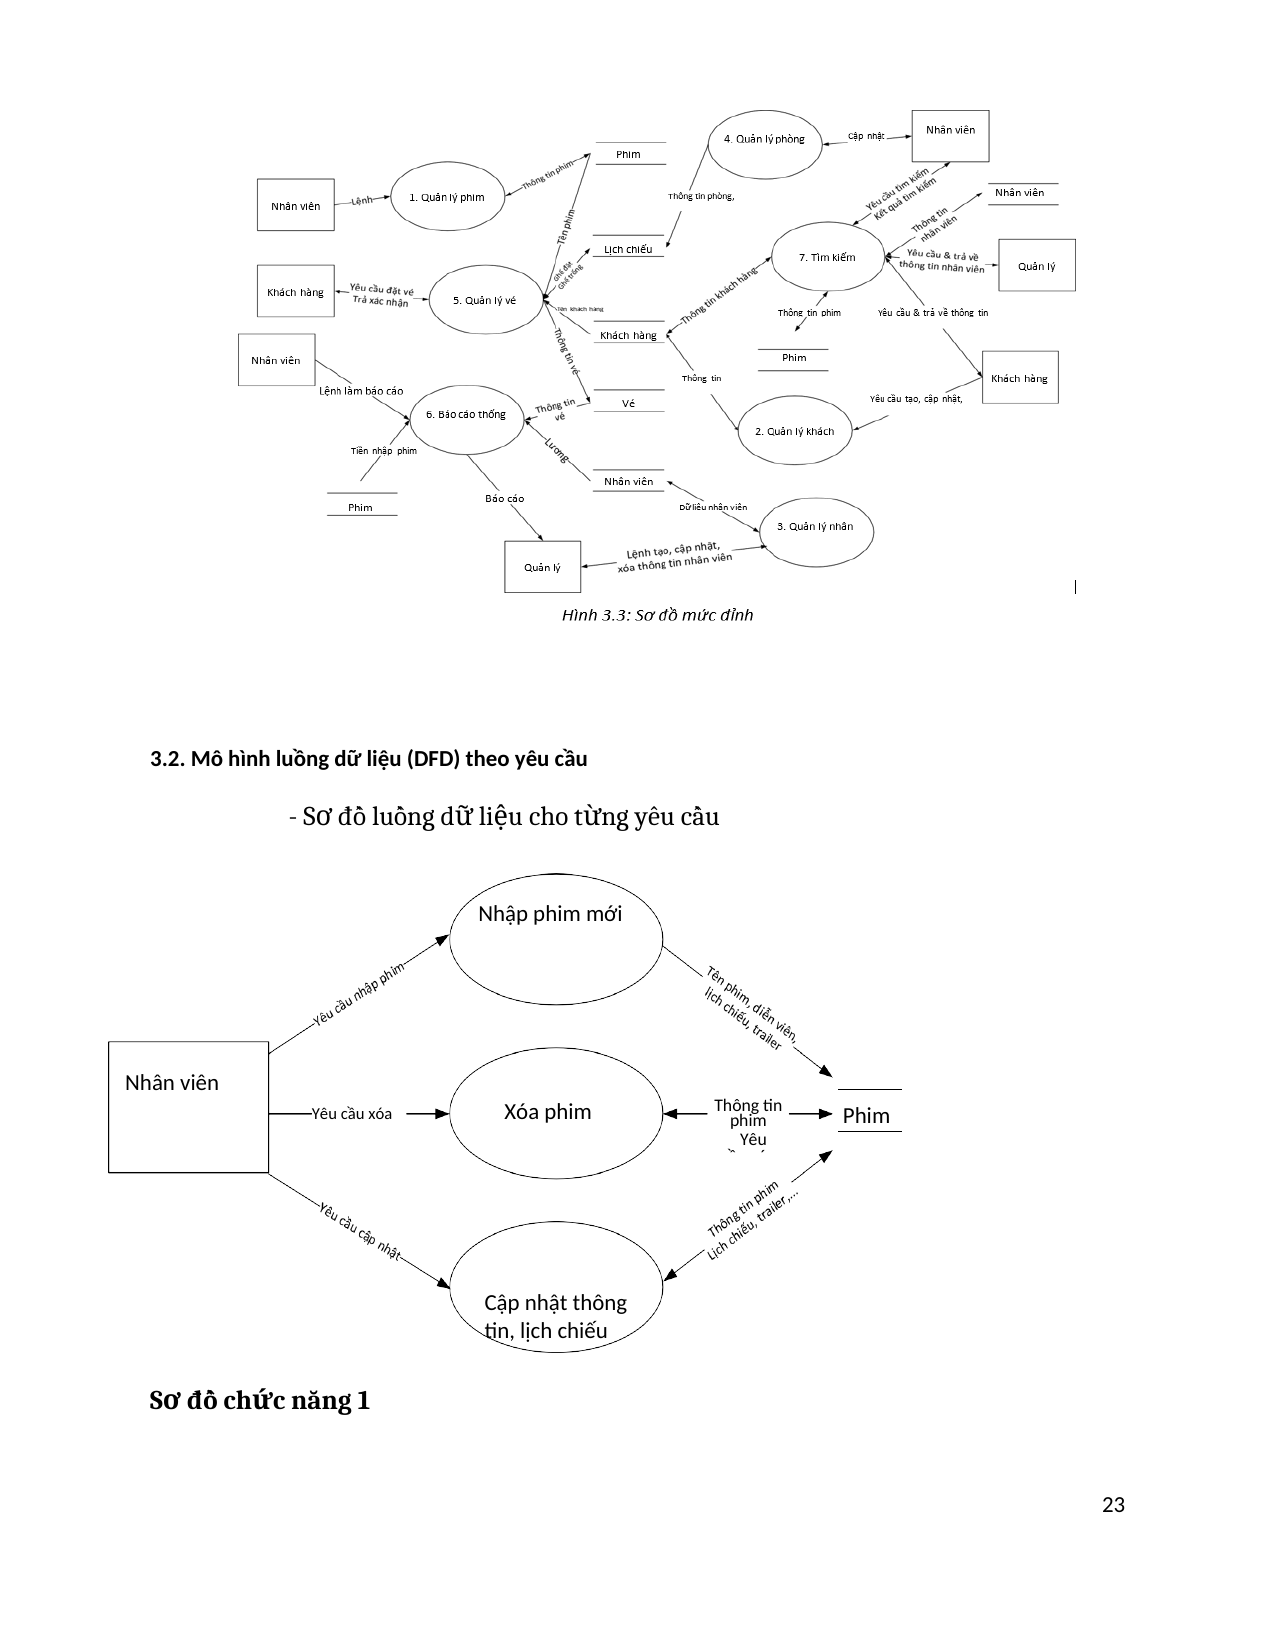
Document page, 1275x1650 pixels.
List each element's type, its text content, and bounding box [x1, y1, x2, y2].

subtitle 3.2. Mô hình luồng dữ liệu (DFD) theo yêu cầu [150, 744, 1125, 772]
text - Sơ đồ luồng dữ liệu cho từng yêu cầu [288, 801, 1125, 832]
picture [108, 873, 833, 1353]
picture [229, 73, 1100, 655]
